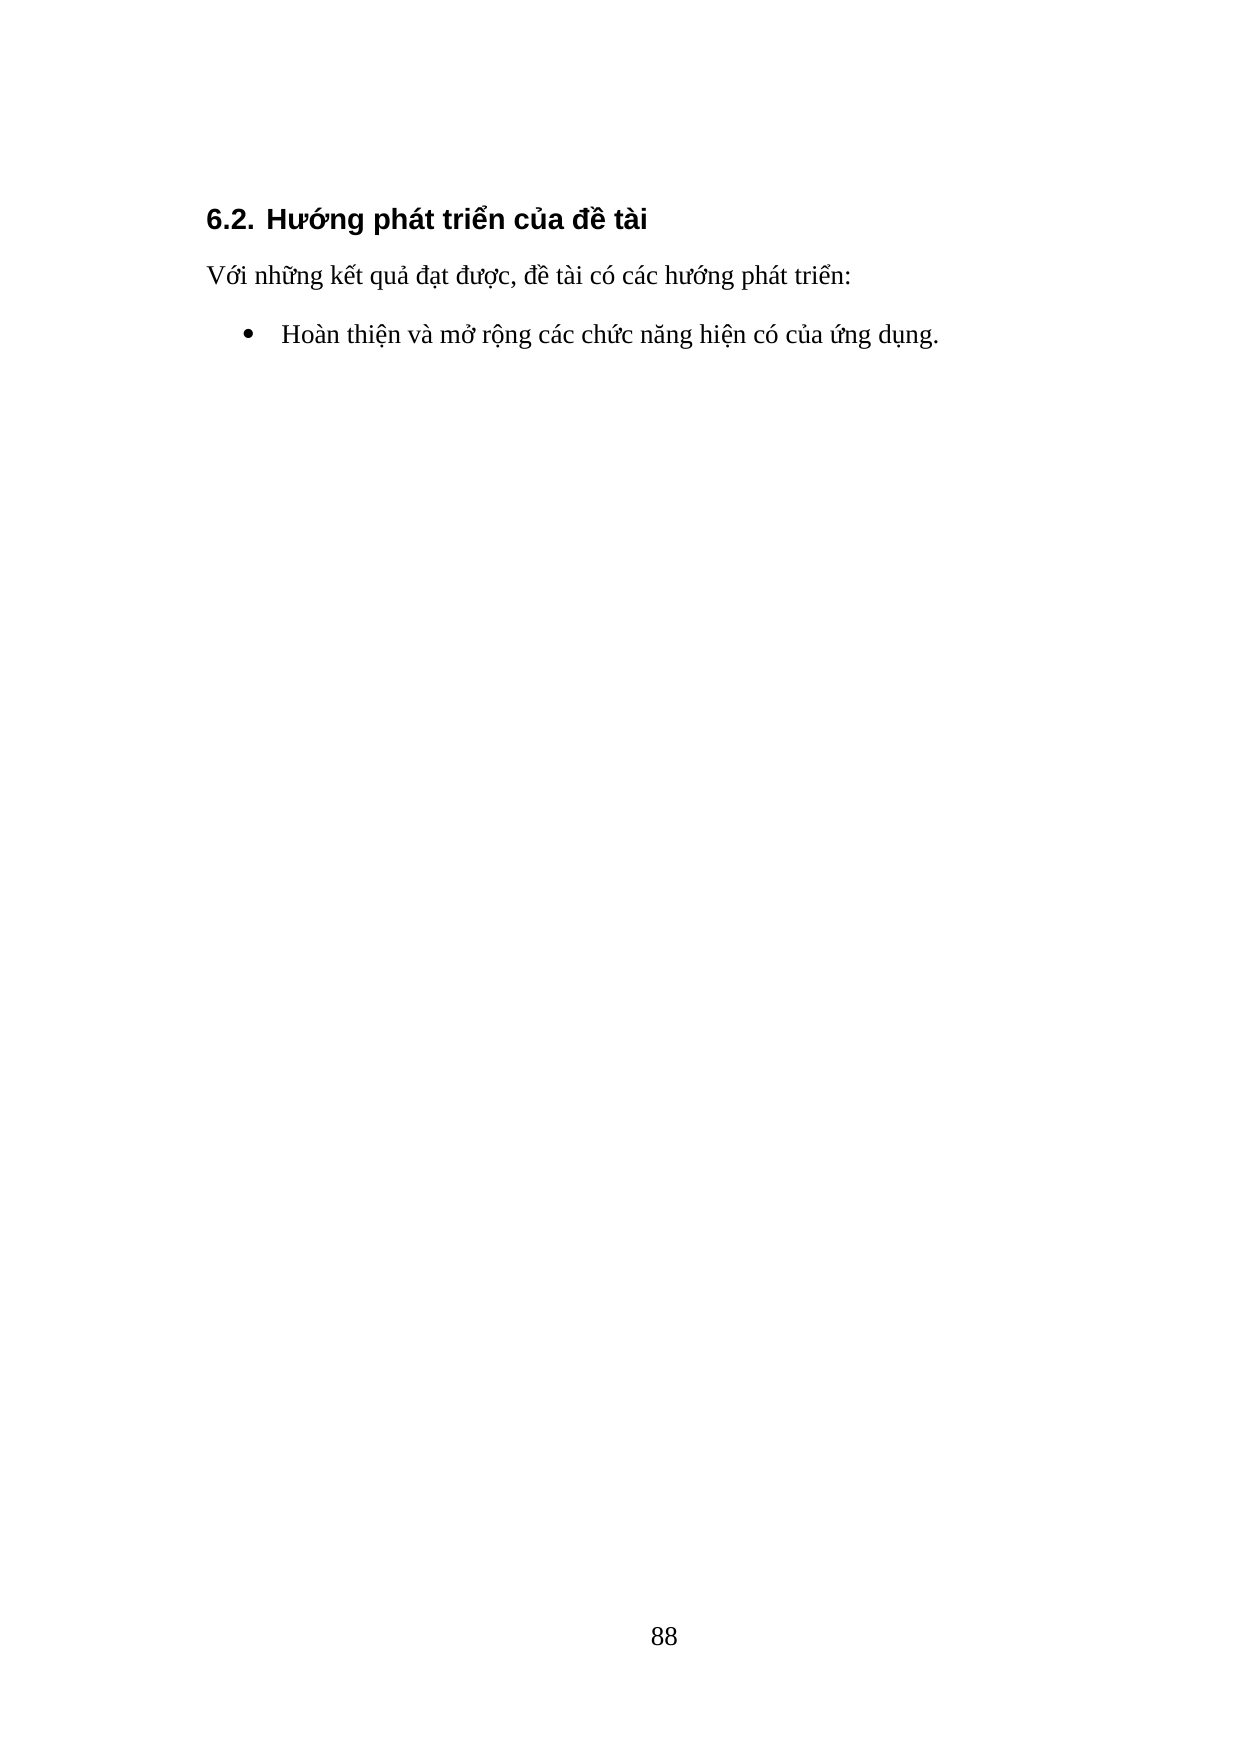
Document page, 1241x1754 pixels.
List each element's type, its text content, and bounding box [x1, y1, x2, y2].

subtitle Hướng phát triển của đề tài [206, 202, 1122, 236]
list Hoàn thiện và mở rộng các chức năng hiện có của ứng dụng. [244, 318, 1122, 349]
text Với những kết quả đạt được, đề tài có các hướng phát triển: [206, 259, 1122, 290]
